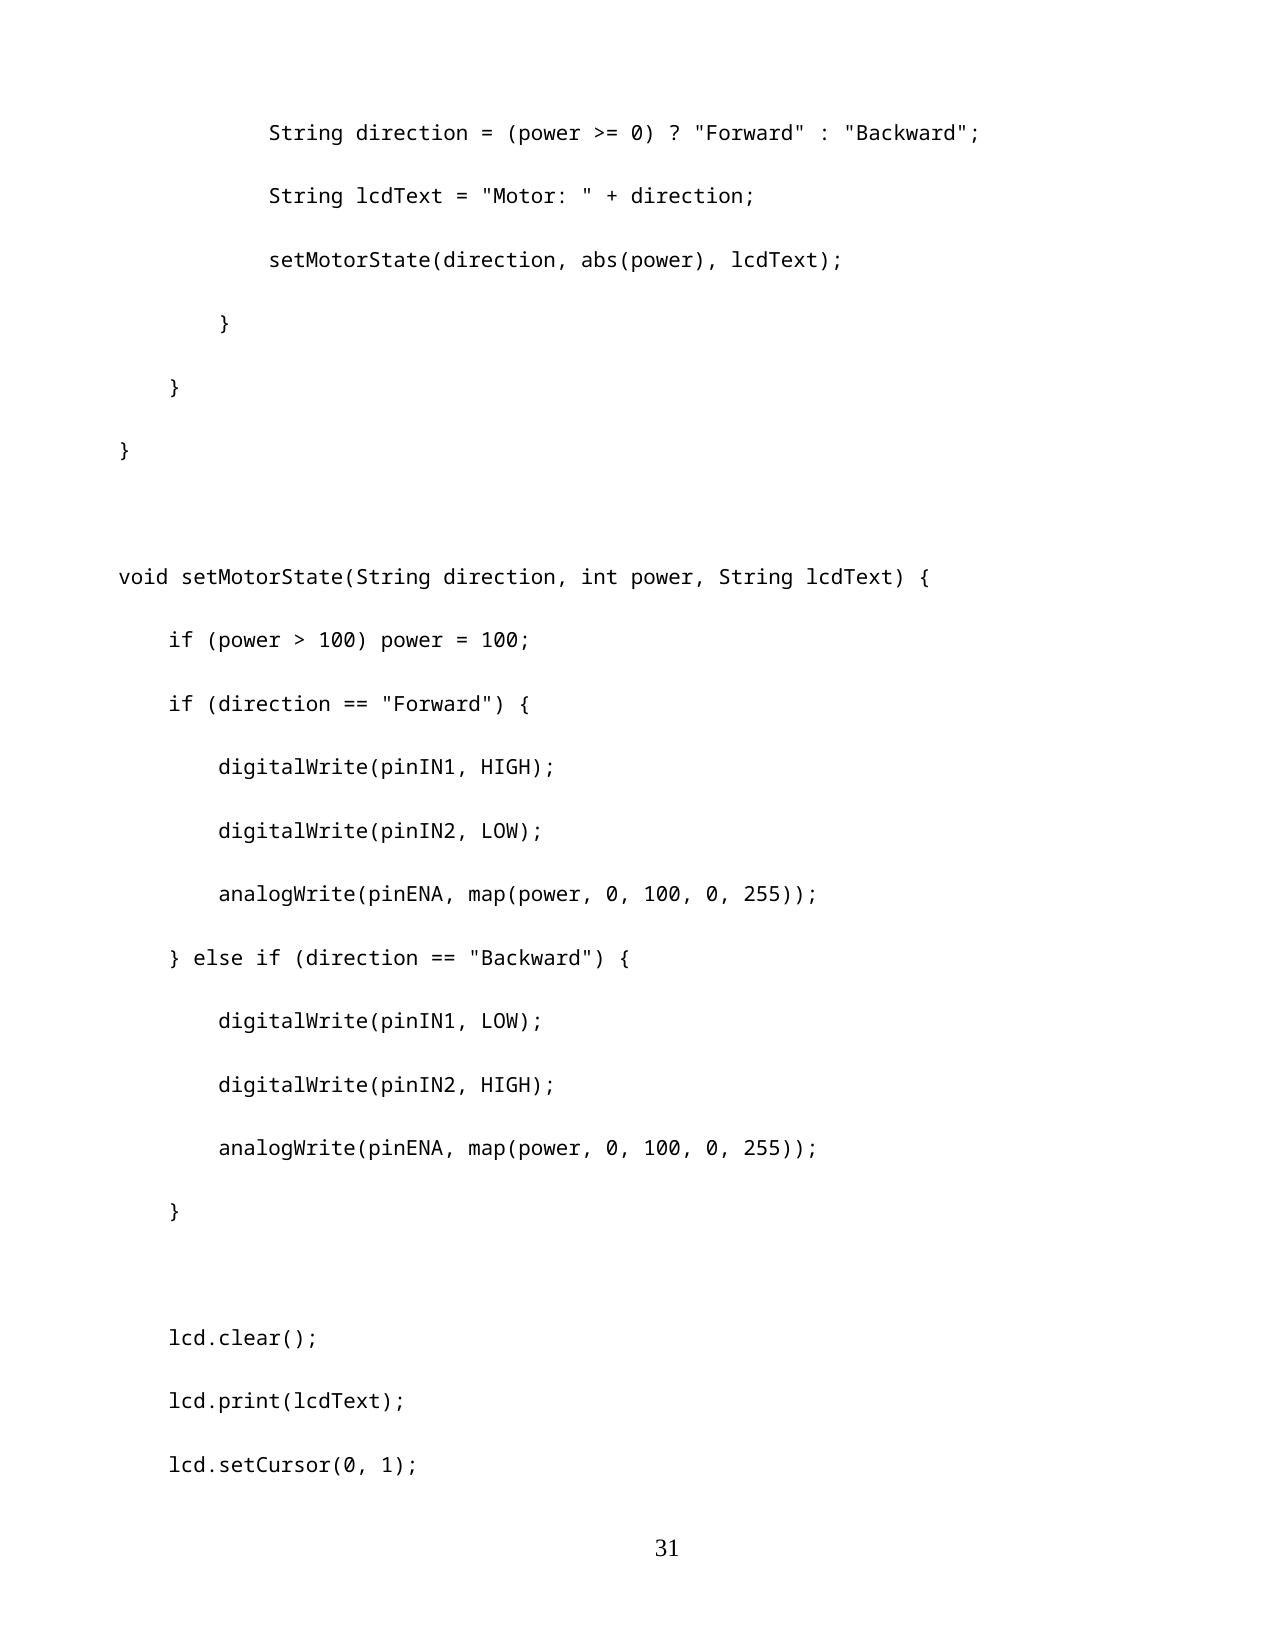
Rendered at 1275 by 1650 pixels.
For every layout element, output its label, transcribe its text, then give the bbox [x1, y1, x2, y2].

text setMotorState(direction, abs(power), lcdText); [118, 245, 1216, 273]
text if (power > 100) power = 100; [118, 626, 1216, 654]
text } [118, 308, 1216, 337]
text } [118, 372, 1216, 400]
text digitalWrite(pinIN1, LOW); [118, 1006, 1216, 1035]
text } [118, 1197, 1216, 1225]
text digitalWrite(pinIN2, HIGH); [118, 1070, 1216, 1098]
text String lcdText = "Motor: " + direction; [118, 182, 1216, 210]
text digitalWrite(pinIN1, HIGH); [118, 752, 1216, 781]
text lcd.clear(); [118, 1323, 1216, 1351]
text } [118, 435, 1216, 464]
text lcd.print(lcdText); [118, 1386, 1216, 1415]
text if (direction == "Forward") { [118, 689, 1216, 717]
text analogWrite(pinENA, map(power, 0, 100, 0, 255)); [118, 879, 1216, 908]
text analogWrite(pinENA, map(power, 0, 100, 0, 255)); [118, 1133, 1216, 1162]
text digitalWrite(pinIN2, LOW); [118, 816, 1216, 844]
text String direction = (power >= 0) ? "Forward" : "Backward"; [118, 118, 1216, 147]
text } else if (direction == "Backward") { [118, 943, 1216, 971]
text void setMotorState(String direction, int power, String lcdText) { [118, 562, 1216, 591]
text lcd.setCursor(0, 1); [118, 1450, 1216, 1478]
